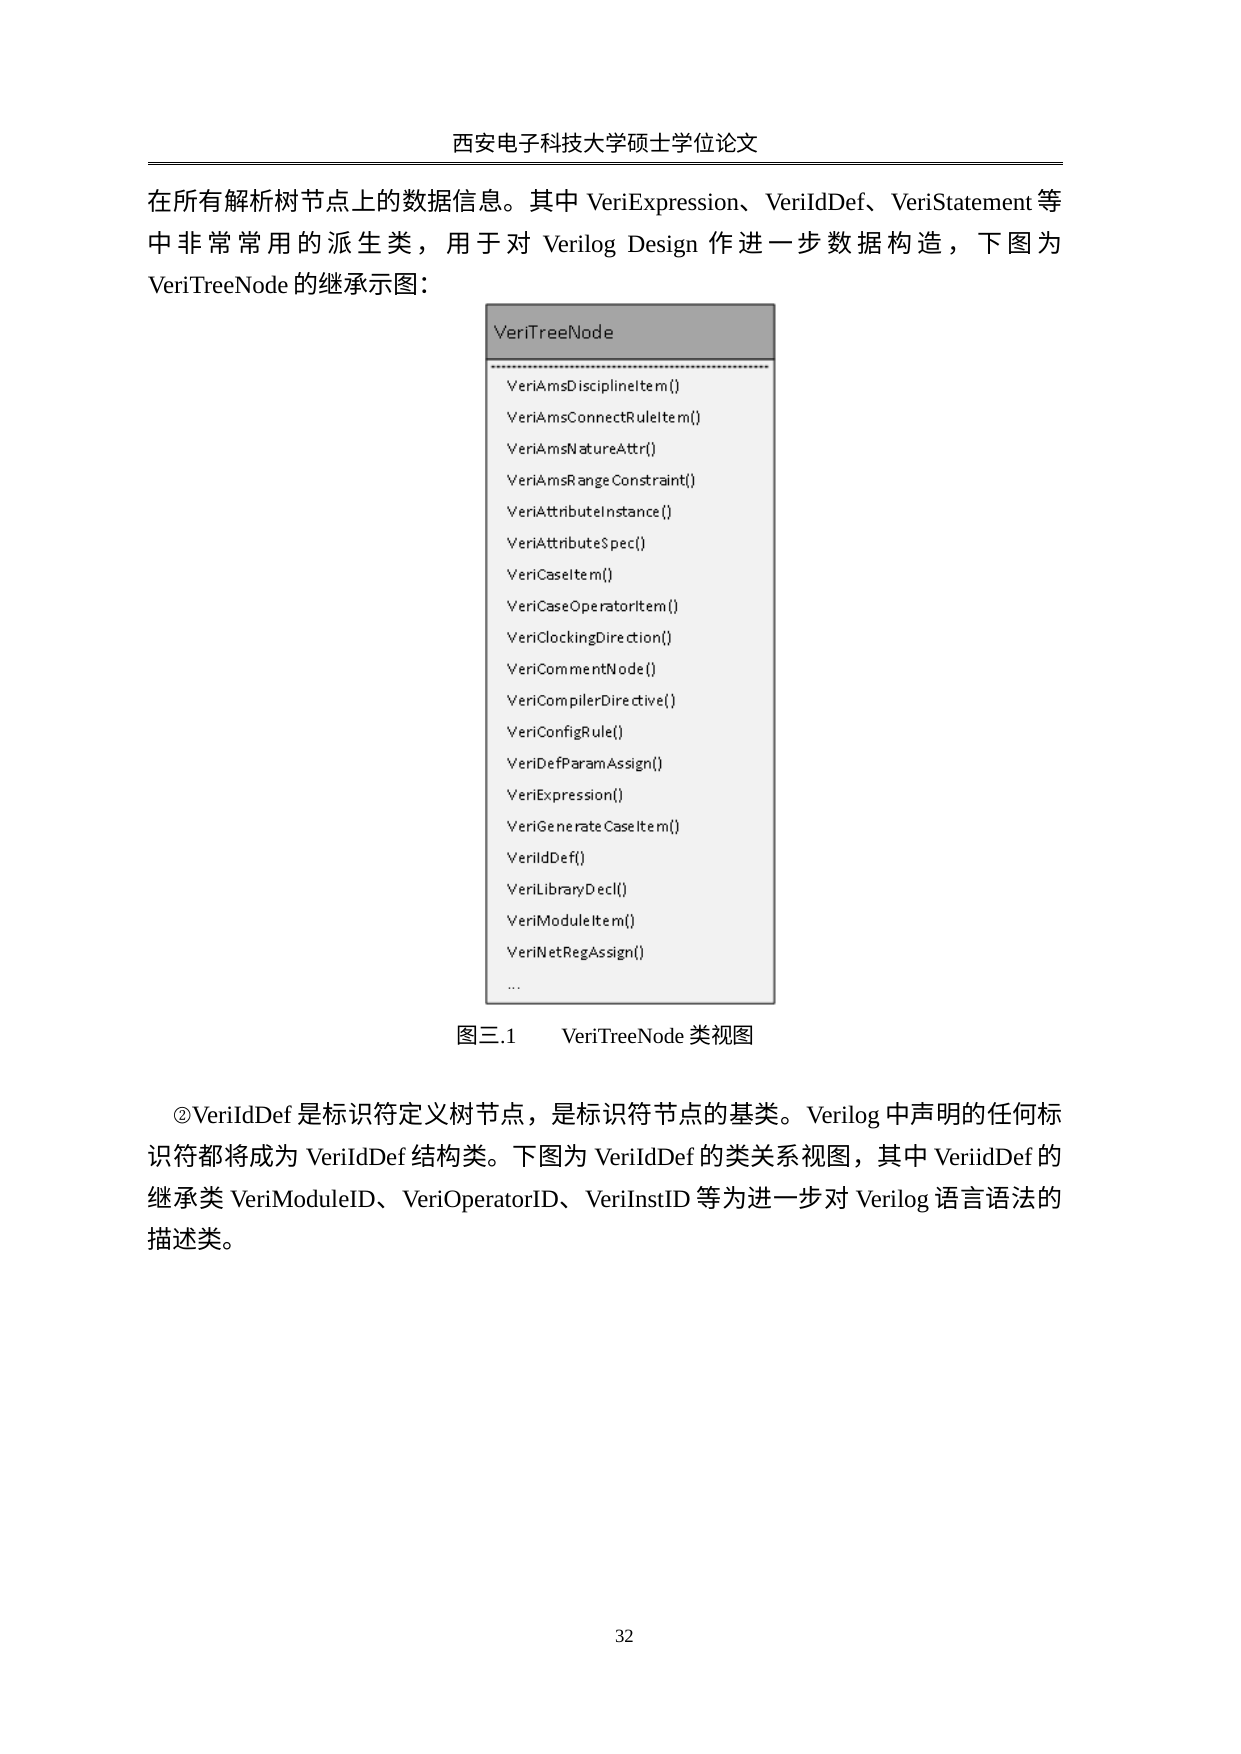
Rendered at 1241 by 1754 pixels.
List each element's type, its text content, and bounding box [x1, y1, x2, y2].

text ②VeriIdDef是标识符定义树节点，是标识符节点的基类。Verilog中声明的任何标识符都将成为VeriIdDef结构类。下图为VeriIdDef的类关系视图，其中VeriidDef的继承类VeriModuleID、VeriOperatorID、VeriInstID等为进一步对Verilog语言语法的描述类。 [148, 1090, 1063, 1257]
picture [484, 302, 777, 1006]
text VeriTreeNode类视图 [148, 1018, 1063, 1049]
